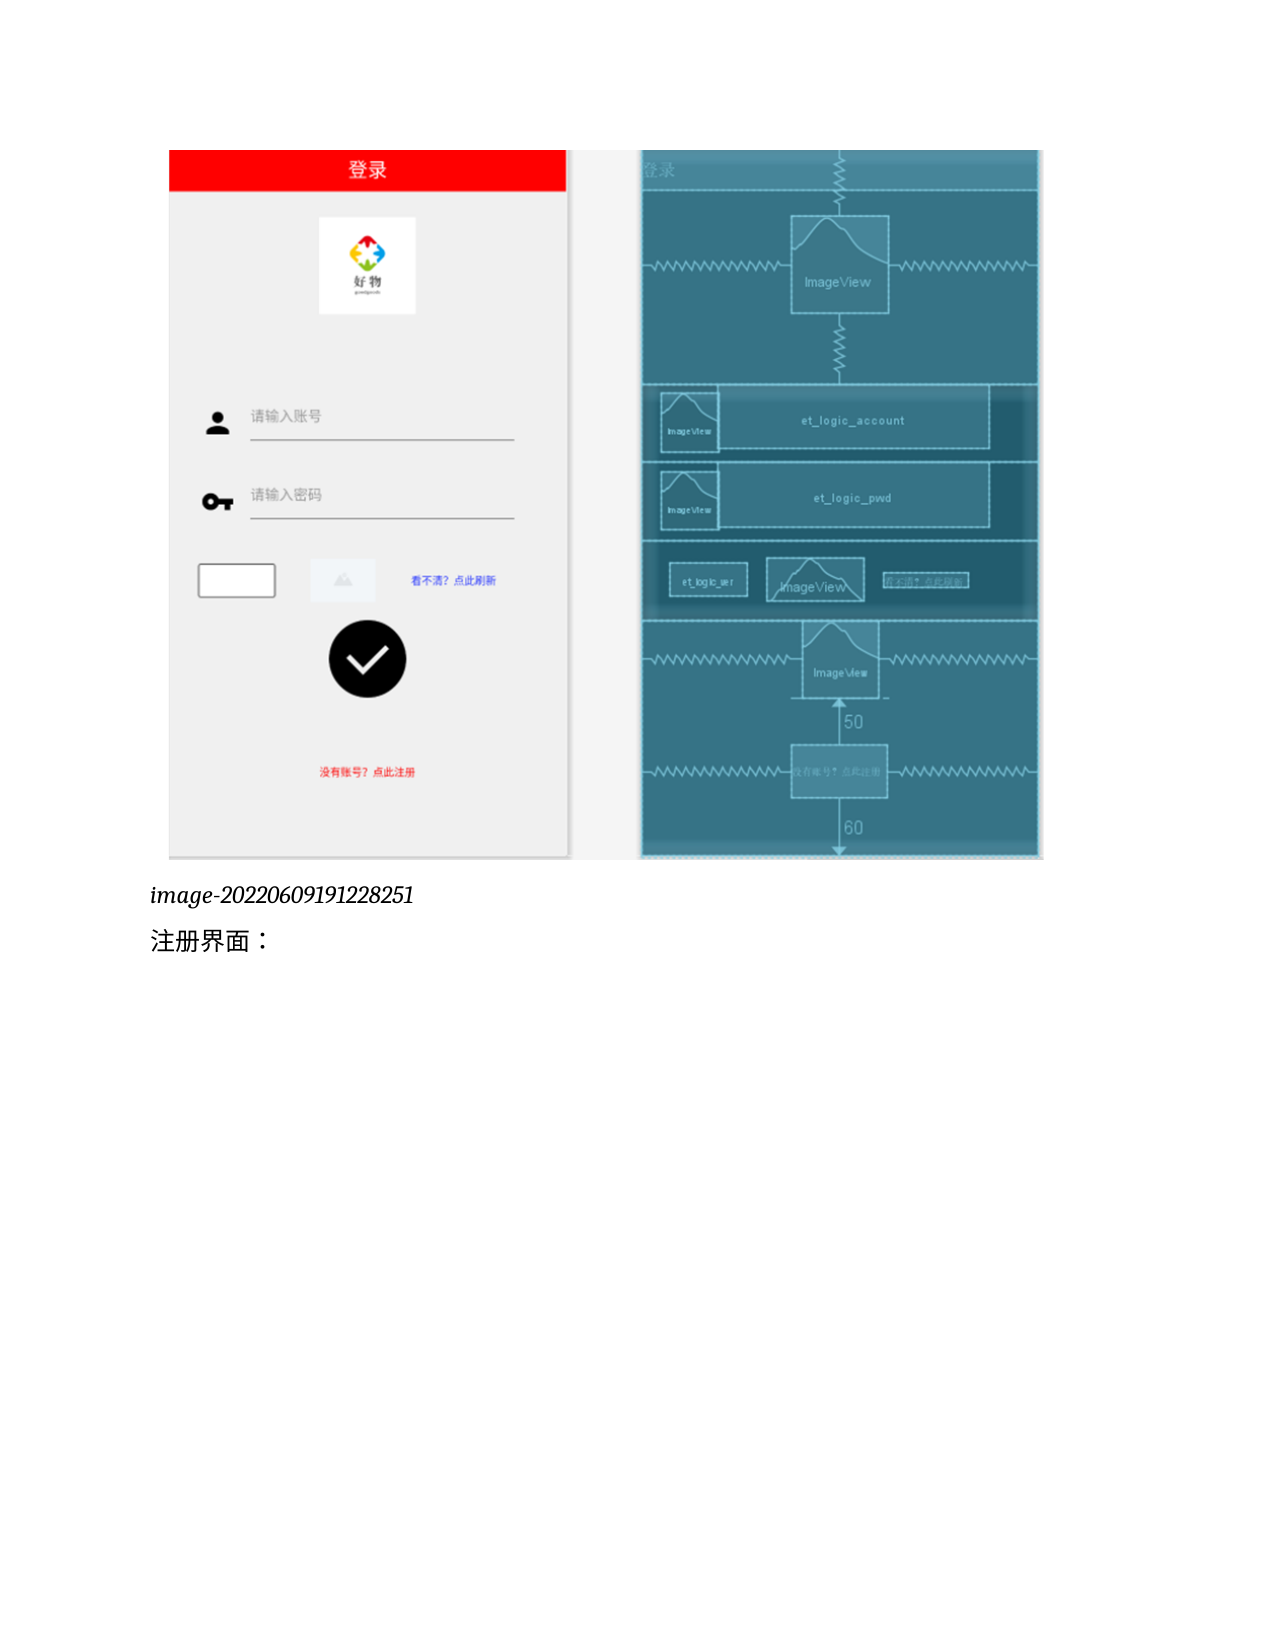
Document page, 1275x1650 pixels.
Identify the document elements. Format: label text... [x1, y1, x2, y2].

text 注册界面： [150, 928, 1125, 957]
text image-20220609191228251 [150, 881, 1125, 909]
picture [168, 150, 1044, 860]
